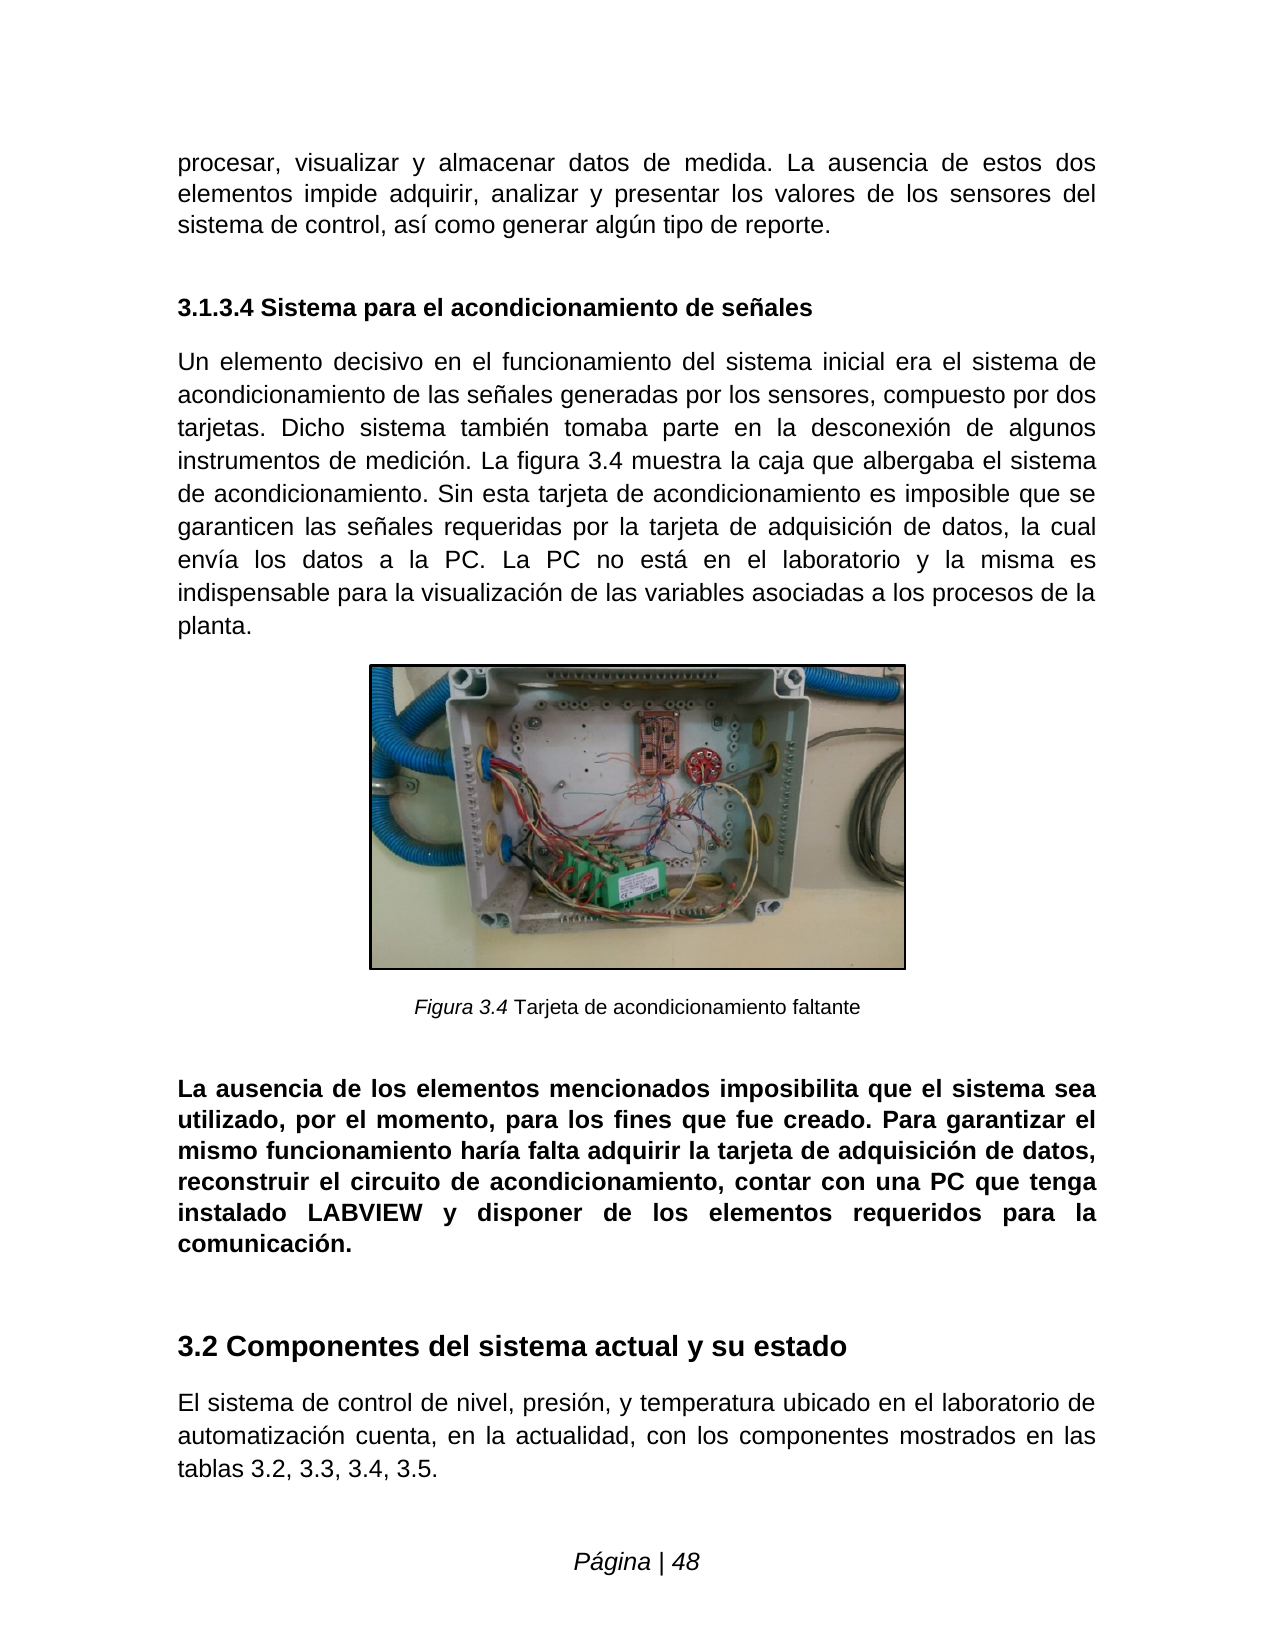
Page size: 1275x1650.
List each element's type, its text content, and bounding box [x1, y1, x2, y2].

text 3.2 Componentes del sistema actual y su estado [177, 1329, 1098, 1362]
text El sistema de control de nivel, presión, y temperatura ubicado en el laboratorio de automatización cuenta, en la actualidad, con los componentes mostrados en las tablas 3.2, 3.3, 3.4, 3.5. [177, 1388, 1098, 1483]
text Figura 3.4 Tarjeta de acondicionamiento faltante [177, 994, 1098, 1018]
list La ausencia de los elementos mencionados imposibilita que el sistema sea utilizado, por el momento, para los fines que fue creado. Para garantizar el mismo funcionamiento haría falta adquirir la tarjeta de adquisición de datos, reconstruir el circuito de acondicionamiento, contar con una PC que tenga instalado LABVIEW y disponer de los elementos requeridos para la comunicación. [177, 1074, 1098, 1258]
picture [369, 664, 906, 970]
text Un elemento decisivo en el funcionamiento del sistema inicial era el sistema de acondicionamiento de las señales generadas por los sensores, compuesto por dos tarjetas. Dicho sistema también tomaba parte en la desconexión de algunos instrumentos de medición. La figura 3.4 muestra la caja que albergaba el sistema de acondicionamiento. Sin esta tarjeta de acondicionamiento es imposible que se garanticen las señales requeridas por la tarjeta de adquisición de datos, la cual envía los datos a la PC. La PC no está en el laboratorio y la misma es indispensable para la visualización de las variables asociadas a los procesos de la planta. [177, 347, 1098, 639]
text 3.1.3.4 Sistema para el acondicionamiento de señales [177, 293, 1098, 321]
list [177, 148, 1098, 238]
